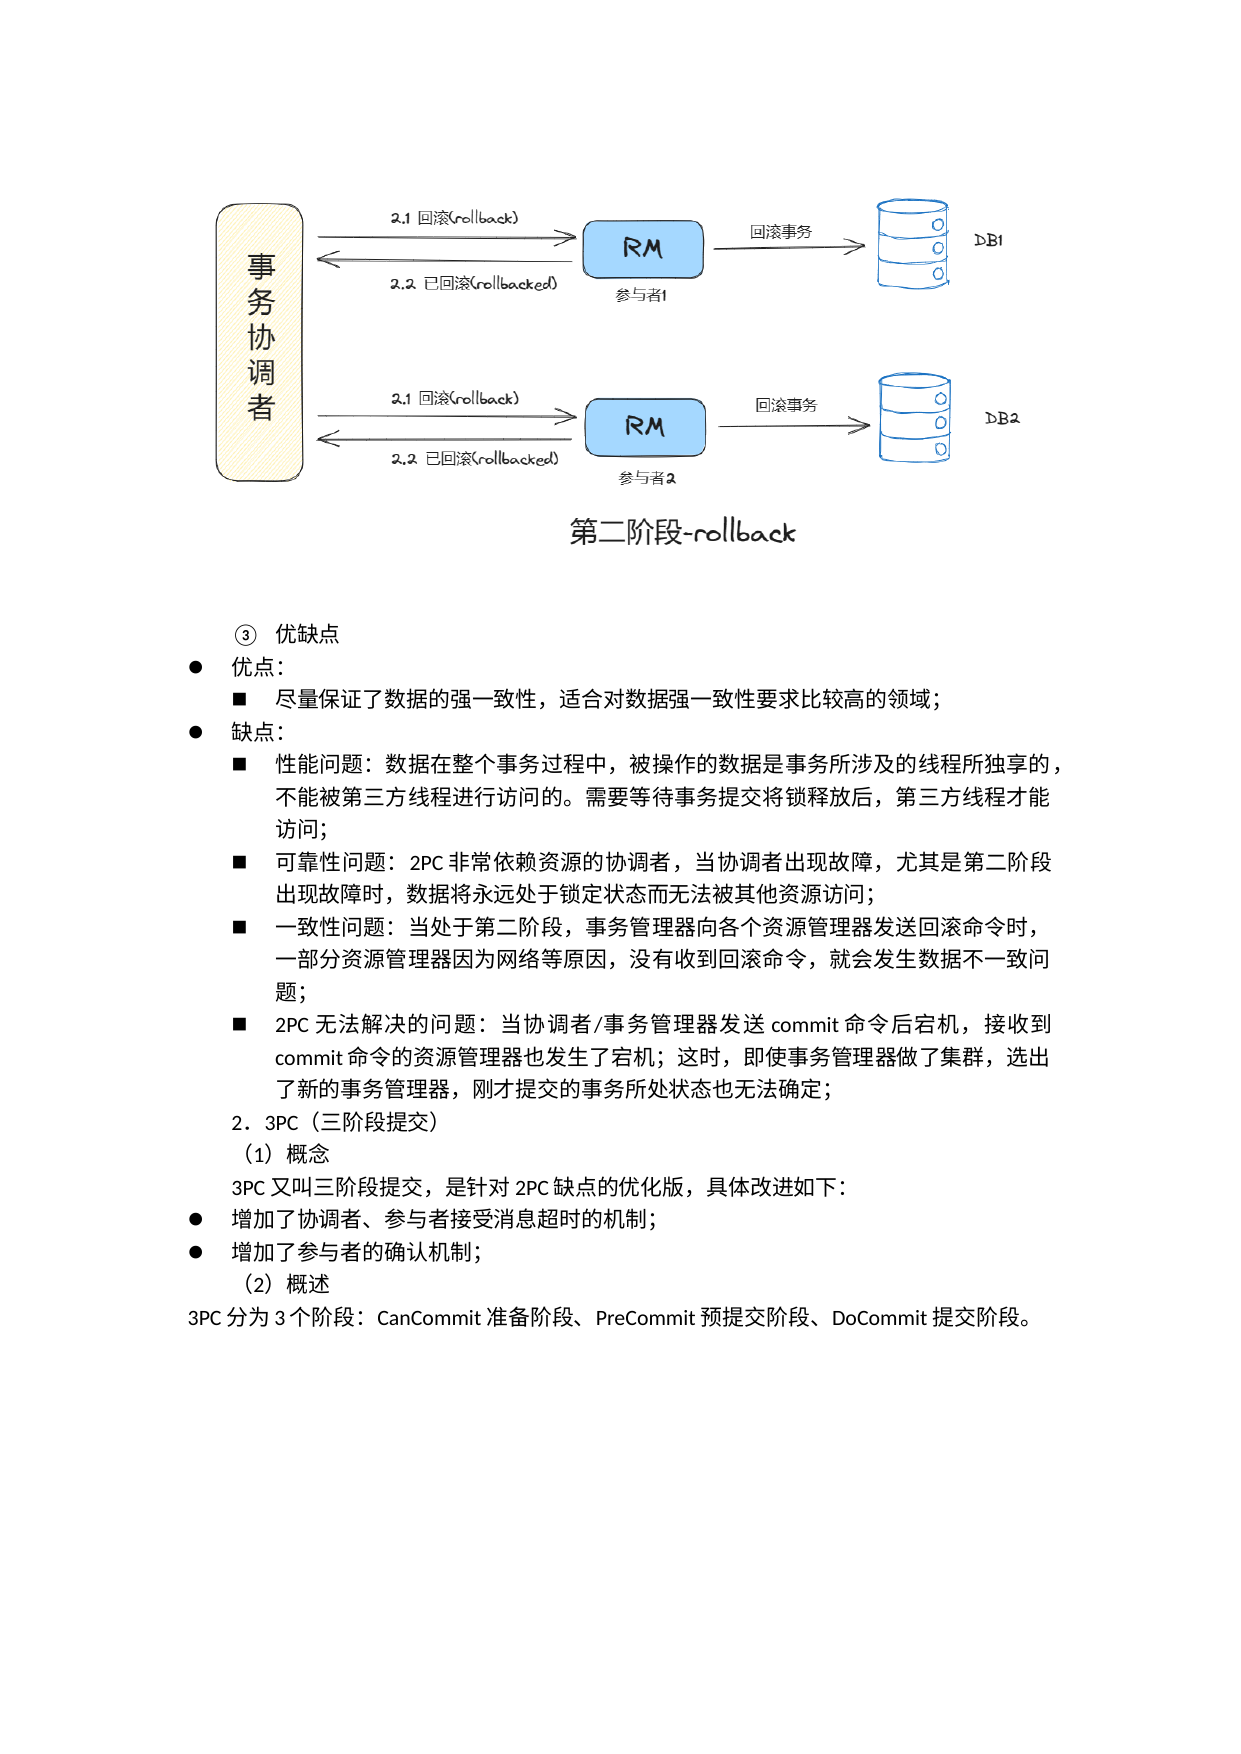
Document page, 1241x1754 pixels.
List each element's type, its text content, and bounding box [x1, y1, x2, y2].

list 一致性问题：当处于第二阶段，事务管理器向各个资源管理器发送回滚命令时，一部分资源管理器因为网络等原因，没有收到回滚命令，就会发生数据不一致问题； [231, 909, 1053, 1007]
list 尽量保证了数据的强一致性，适合对数据强一致性要求比较高的领域； [231, 682, 1053, 714]
list 优点： [187, 649, 1053, 682]
picture [187, 162, 1052, 555]
list 3PC（三阶段提交） [187, 1104, 1053, 1137]
text 3PC分为3个阶段：CanCommit 准备阶段、PreCommit 预提交阶段、DoCommit 提交阶段。 [187, 1299, 1053, 1332]
list 可靠性问题：2PC非常依赖资源的协调者，当协调者出现故障，尤其是第二阶段出现故障时，数据将永远处于锁定状态而无法被其他资源访问； [231, 844, 1053, 909]
list 增加了参与者的确认机制； [187, 1234, 1053, 1267]
list 优缺点 [231, 617, 1053, 649]
list 概念 [187, 1137, 1053, 1169]
text 3PC又叫三阶段提交，是针对2PC缺点的优化版，具体改进如下： [187, 1169, 1053, 1202]
list 2PC无法解决的问题：当协调者/事务管理器发送commit命令后宕机，接收到commit命令的资源管理器也发生了宕机；这时，即使事务管理器做了集群，选出了新的事务管理器，刚才提交的事务所处状态也无法确定； [231, 1007, 1053, 1104]
list 性能问题：数据在整个事务过程中，被操作的数据是事务所涉及的线程所独享的，不能被第三方线程进行访问的。需要等待事务提交将锁释放后，第三方线程才能访问； [231, 747, 1053, 844]
list 概述 [187, 1267, 1053, 1299]
list 增加了协调者、参与者接受消息超时的机制； [187, 1202, 1053, 1234]
list 缺点： [187, 714, 1053, 747]
